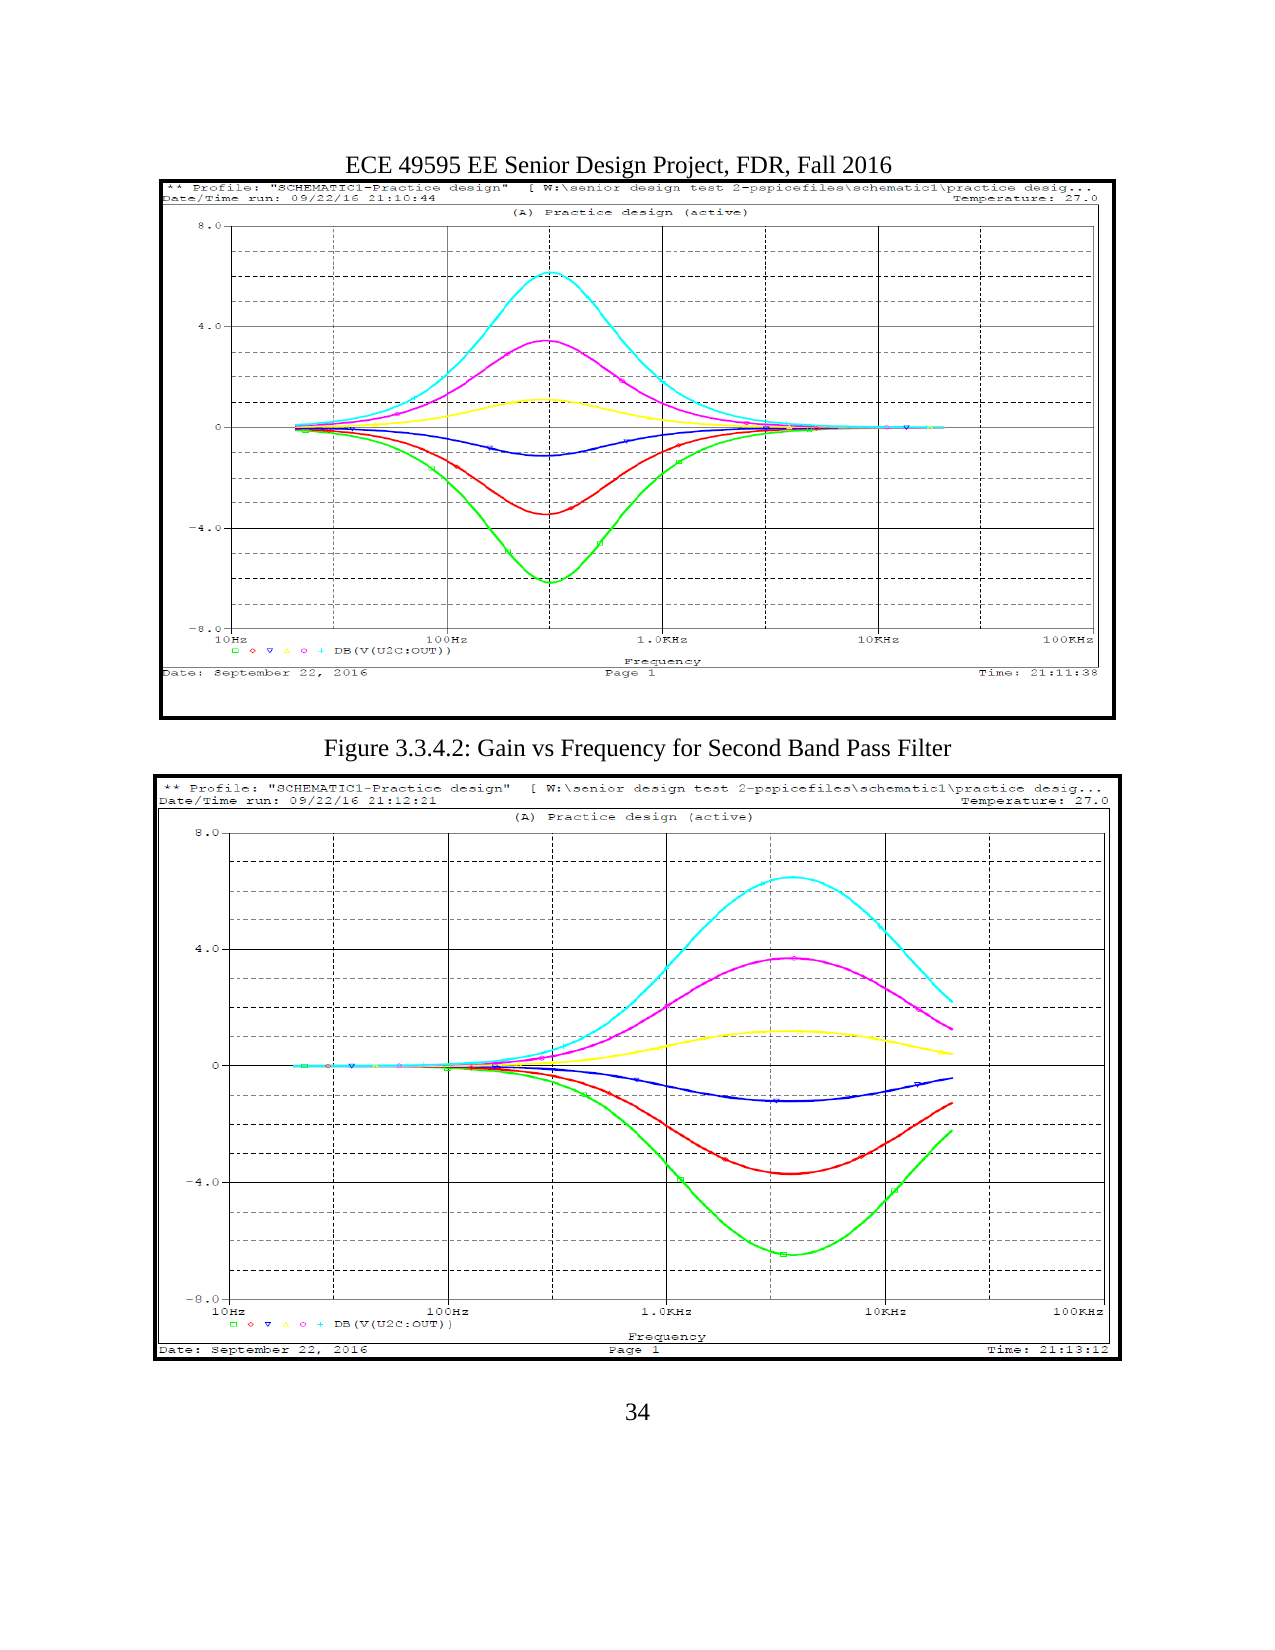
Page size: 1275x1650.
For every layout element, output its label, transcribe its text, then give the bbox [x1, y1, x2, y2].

text Figure 3.3.4.2: Gain vs Frequency for Second Band Pass Filter [75, 733, 1200, 761]
picture [157, 778, 1118, 1357]
picture [163, 183, 1112, 716]
